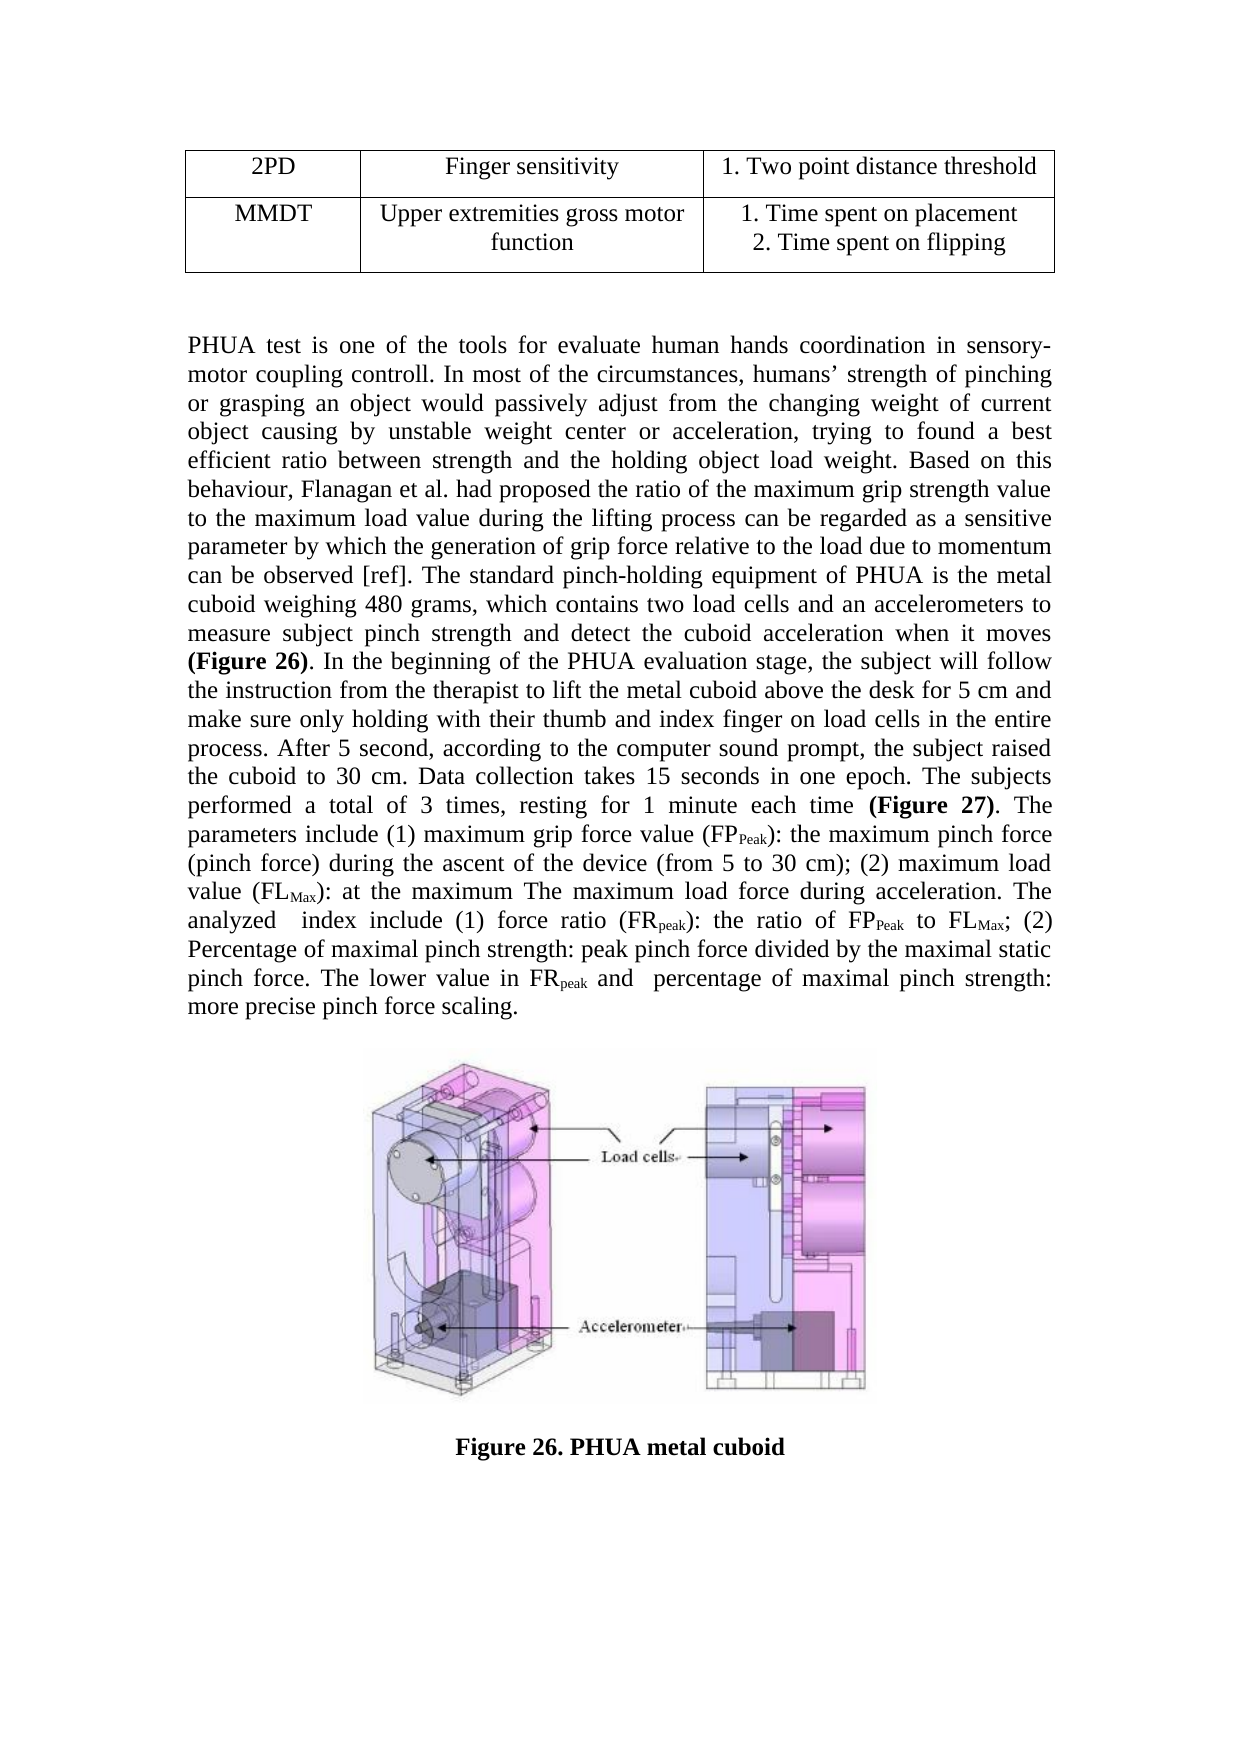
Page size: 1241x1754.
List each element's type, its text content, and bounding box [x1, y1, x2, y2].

text PHUA test is one of the tools for evaluate human hands coordination in sensory-motor coupling controll. In most of the circumstances, humans’ strength of pinching or grasping an object would passively adjust from the changing weight of current object causing by unstable weight center or acceleration, trying to found a best efficient ratio between strength and the holding object load weight. Based on this behaviour, Flanagan et al. had proposed the ratio of the maximum grip strength value to the maximum load value during the lifting process can be regarded as a sensitive parameter by which the generation of grip force relative to the load due to momentum can be observed [ref]. The standard pinch-holding equipment of PHUA is the metal cuboid weighing 480 grams, which contains two load cells and an accelerometers to measure subject pinch strength and detect the cuboid acceleration when it moves (Figure 26). In the beginning of the PHUA evaluation stage, the subject will follow the instruction from the therapist to lift the metal cuboid above the desk for 5 cm and make sure only holding with their thumb and index finger on load cells in the entire process. After 5 second, according to the computer sound prompt, the subject raised the cuboid to 30 cm. Data collection takes 15 seconds in one epoch. The subjects performed a total of 3 times, resting for 1 minute each time (Figure 27). The parameters include (1) maximum grip force value (FPPeak): the maximum pinch force (pinch force) during the ascent of the device (from 5 to 30 cm); (2) maximum load value (FLMax): at the maximum The maximum load force during acceleration. The analyzed index include (1) force ratio (FRpeak): the ratio of FPPeak to FLMax; (2) Percentage of maximal pinch strength: peak pinch force divided by the maximal static pinch force. The lower value in FRpeak and percentage of maximal pinch strength: more precise pinch force scaling. [187, 330, 1053, 1020]
table_cell Two point distance threshold [704, 151, 1054, 197]
table_cell Finger sensitivity [361, 151, 703, 197]
table_cell Time spent on placement Time spent on flipping [704, 198, 1054, 272]
table_cell MMDT [186, 198, 360, 272]
table_cell Upper extremities gross motor function [361, 198, 703, 272]
text Figure 26. PHUA metal cuboid [187, 1432, 1053, 1461]
table_cell 2PD [186, 151, 360, 197]
picture [363, 1048, 878, 1404]
